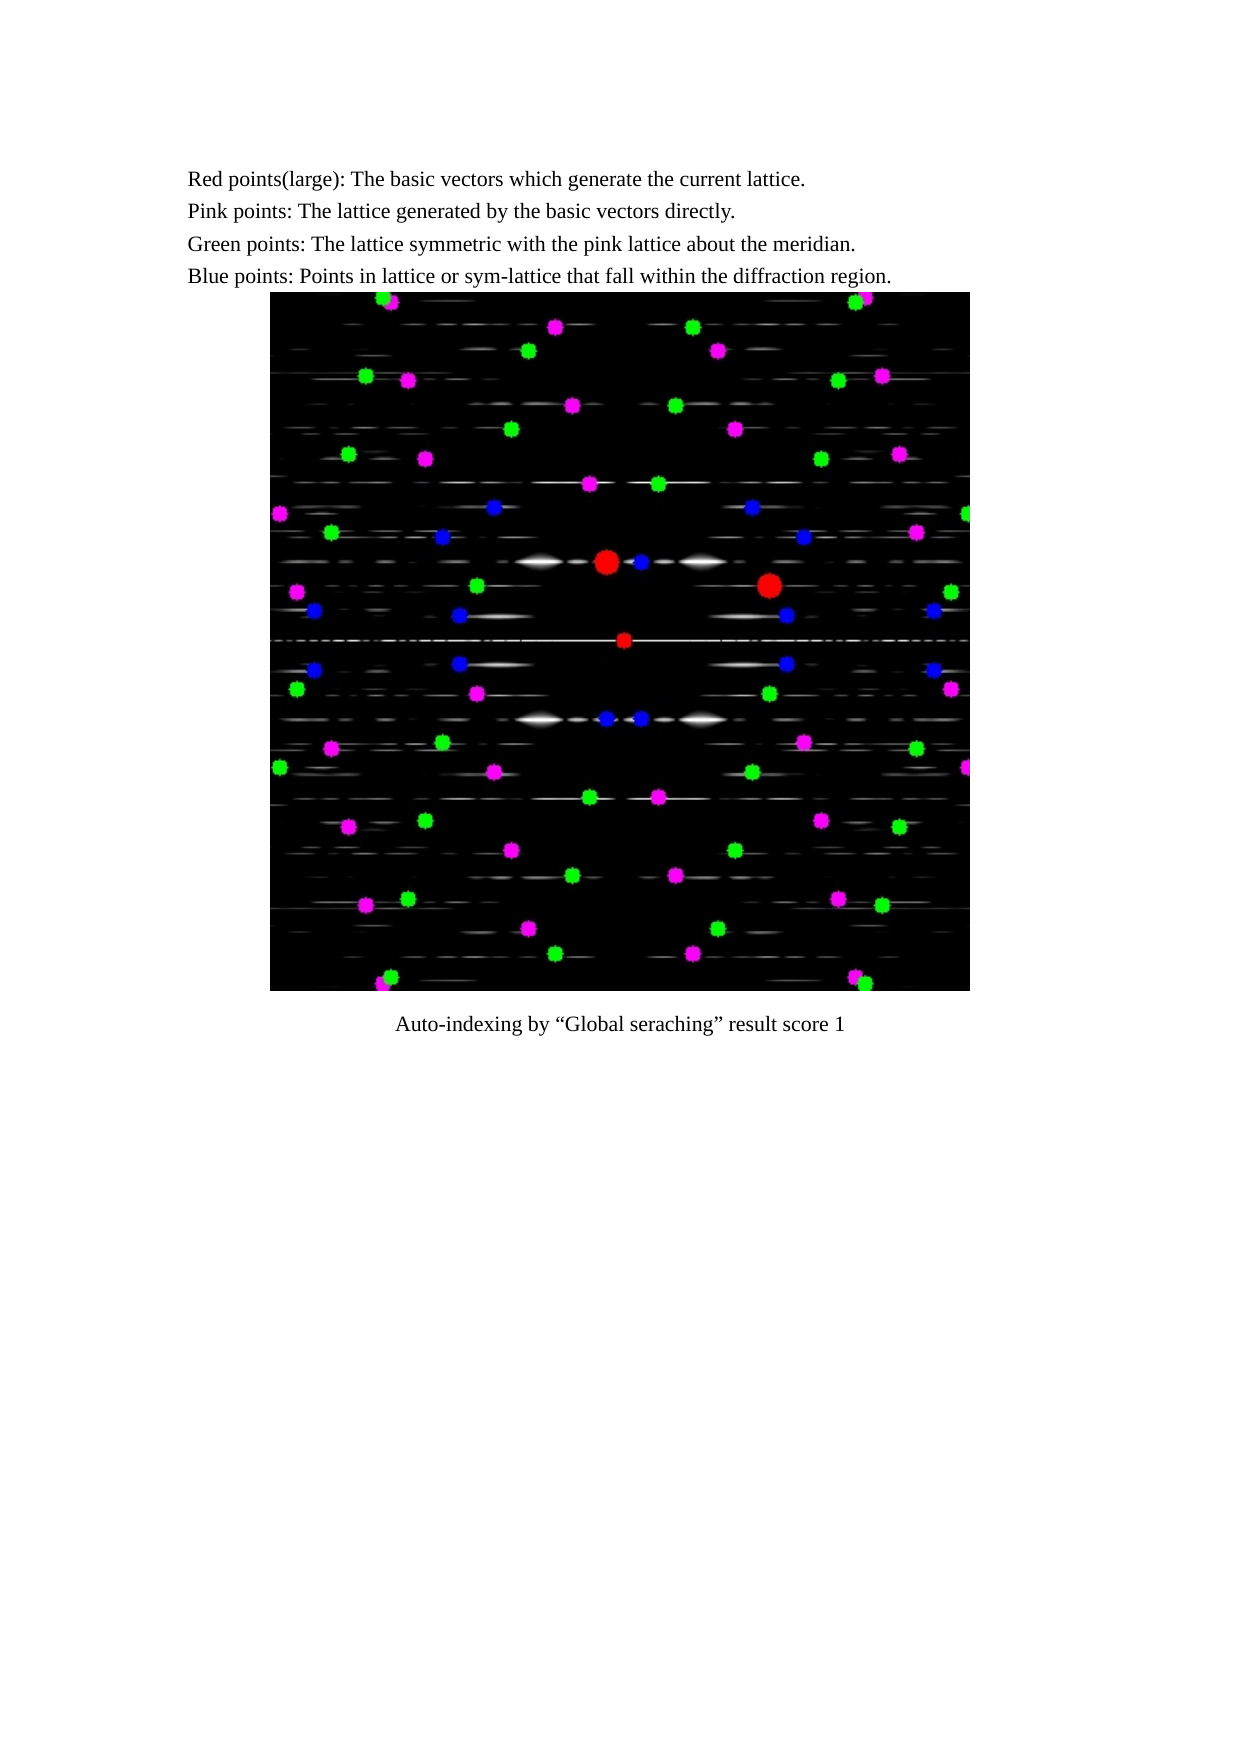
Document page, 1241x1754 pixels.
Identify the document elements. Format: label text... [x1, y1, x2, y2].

picture [270, 292, 970, 991]
text Green points: The lattice symmetric with the pink lattice about the meridian. [187, 227, 1053, 259]
text Red points(large): The basic vectors which generate the current lattice. [187, 162, 1053, 194]
text Pink points: The lattice generated by the basic vectors directly. [187, 194, 1053, 227]
text Blue points: Points in lattice or sym-lattice that fall within the diffraction region. [187, 259, 1053, 292]
text Auto-indexing by “Global seraching” result score 1 [187, 1007, 1053, 1039]
